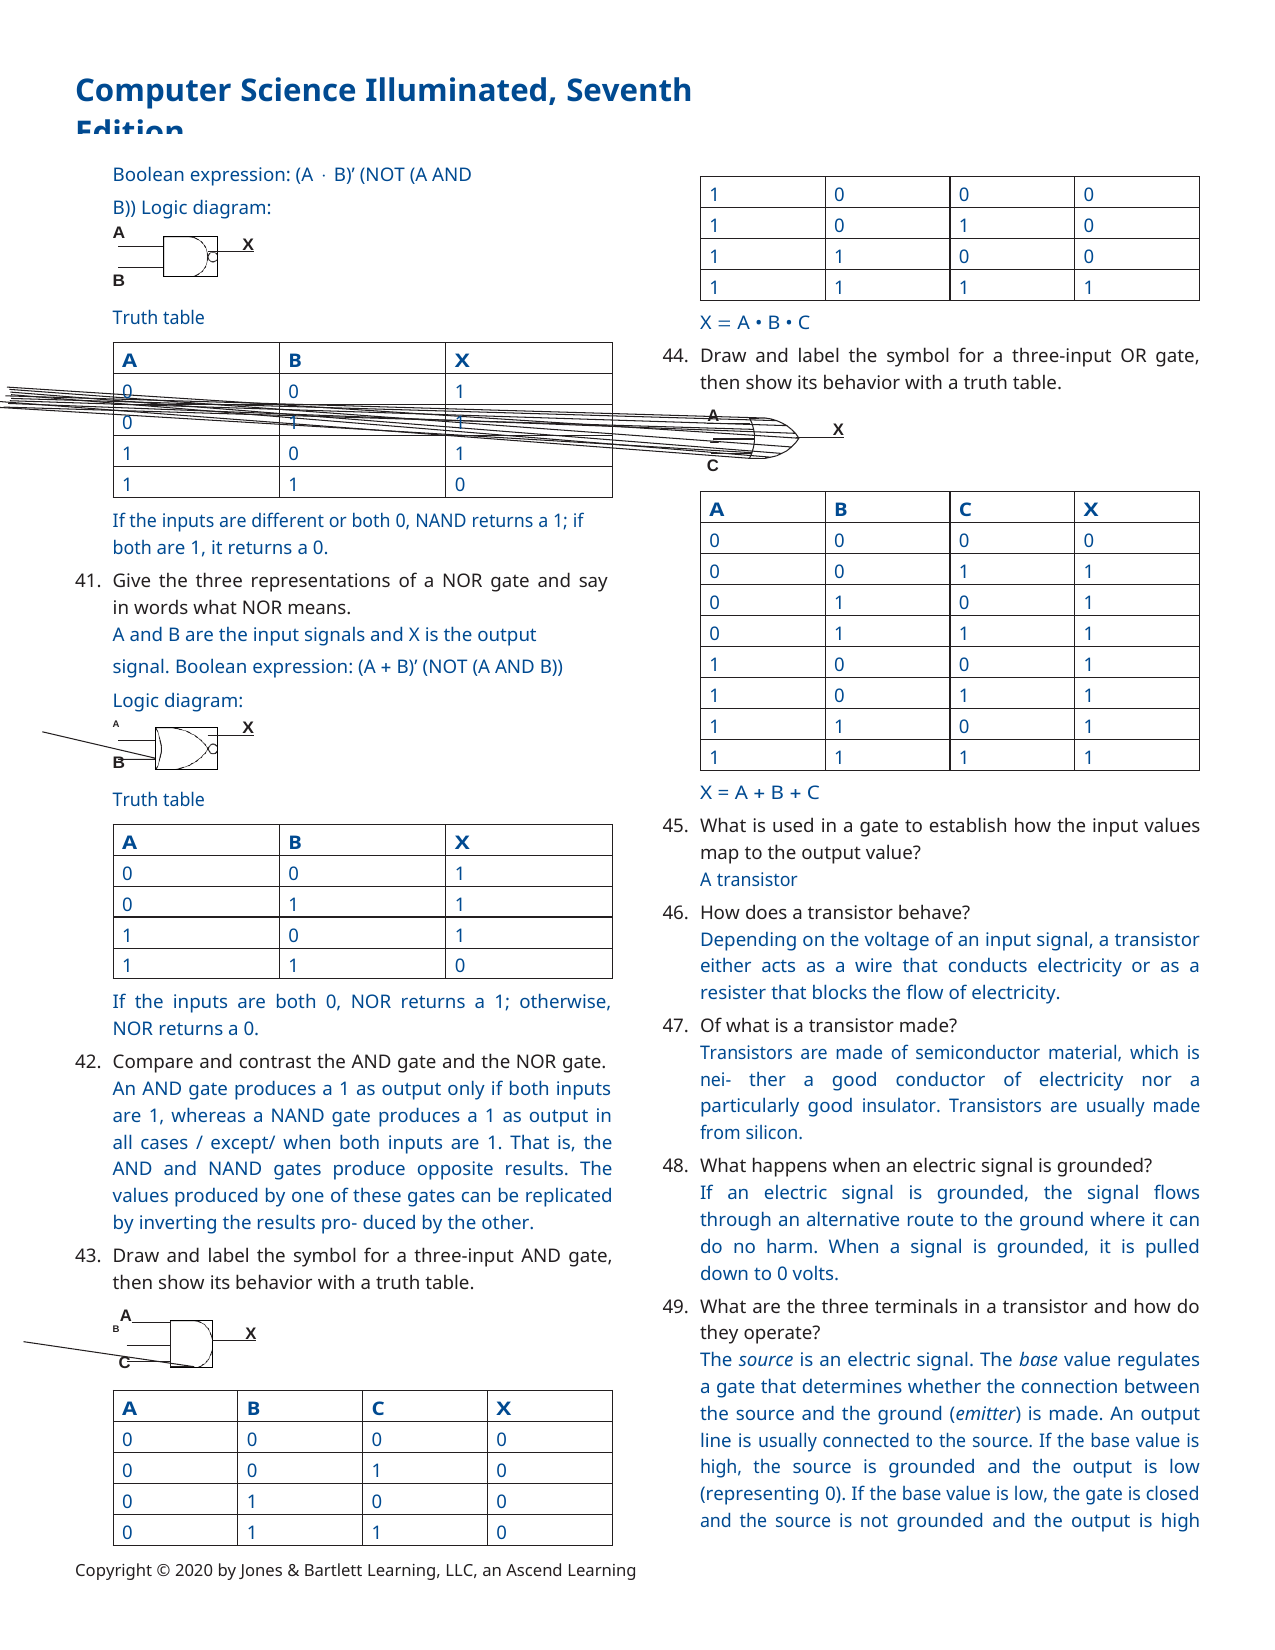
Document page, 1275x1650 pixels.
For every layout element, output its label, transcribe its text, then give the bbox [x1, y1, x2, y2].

text If the inputs are different or both 0, NAND returns a 1; if both are 1, it returns a 0. [112, 507, 613, 560]
table_cell 1 [826, 239, 949, 269]
list X [112, 718, 612, 737]
table_cell 1 [1075, 740, 1199, 769]
table_cell 1 [826, 270, 949, 300]
table_cell 0 [488, 1484, 612, 1513]
table_cell 0 [280, 856, 445, 886]
text A [119, 1306, 612, 1325]
table_cell 1 [280, 467, 445, 497]
table_header B [238, 1391, 362, 1421]
list What is used in a gate to establish how the input values map to the output value? [662, 813, 1200, 865]
table_cell 1 [701, 709, 825, 738]
table_cell 1 [280, 949, 445, 978]
table_cell 1 [114, 918, 279, 947]
table_cell 0 [488, 1453, 612, 1483]
table_cell 1 [1075, 647, 1199, 677]
table_header B [826, 492, 949, 522]
table_cell 0 [826, 523, 949, 553]
table_cell 1 [826, 585, 949, 615]
table_cell 1 [446, 887, 612, 916]
table_header 0 [951, 177, 1074, 207]
table_cell 1 [826, 740, 949, 769]
table_cell 1 [951, 208, 1074, 238]
table_cell 0 [951, 523, 1074, 553]
table_cell 0 [951, 239, 1074, 269]
text A X [112, 228, 612, 256]
table_cell 1 [1075, 616, 1199, 646]
table_header X [488, 1391, 612, 1421]
table_cell 0 [114, 1422, 237, 1452]
text B [112, 271, 612, 290]
text Truth table [112, 786, 612, 812]
table_cell 1 [280, 405, 445, 435]
table_header A [114, 825, 279, 854]
table_header C [363, 1391, 487, 1421]
table_cell 1 [951, 740, 1074, 769]
table_cell 0 [1075, 208, 1199, 238]
text X  A • B • C [700, 309, 1275, 335]
table_cell 0 [363, 1484, 487, 1513]
table_cell 1 [446, 856, 612, 886]
list Draw and label the symbol for a three-input OR gate, then show its behavior with a truth table. [662, 342, 1200, 394]
table_cell 0 [488, 1515, 612, 1544]
table_cell 1 [1075, 270, 1199, 300]
text X = A  B  C [700, 780, 1275, 805]
table_cell 0 [238, 1453, 362, 1483]
text Logic diagram: [112, 687, 612, 713]
table_cell 1 [1075, 709, 1199, 738]
table_header C [951, 492, 1074, 522]
table_cell 0 [701, 523, 825, 553]
table_cell 0 [826, 554, 949, 584]
table_header 0 [826, 177, 949, 207]
table_cell 1 [446, 405, 612, 435]
table_cell 1 [114, 949, 279, 978]
table_cell 0 [446, 467, 612, 497]
table_cell 0 [951, 647, 1074, 677]
table_cell 0 [826, 678, 949, 708]
table_cell 1 [1075, 678, 1199, 708]
table_cell 1 [951, 270, 1074, 300]
table_cell 0 [114, 887, 279, 916]
text If an electric signal is grounded, the signal flows through an alternative route to the ground where it can do no harm. When a signal is grounded, it is pulled down to 0 volts. [700, 1179, 1200, 1285]
table_cell 1 [363, 1453, 487, 1483]
list Give the three representations of a NOR gate and say in words what NOR means. [75, 567, 612, 619]
table_header X [446, 343, 612, 373]
table_cell 0 [826, 647, 949, 677]
text A transistor [700, 866, 1275, 892]
table_cell 0 [280, 918, 445, 947]
list Draw and label the symbol for a three-input AND gate, then show its behavior with a truth table. [75, 1243, 612, 1295]
table_header A [114, 343, 279, 373]
picture [171, 1343, 212, 1353]
table_cell 0 [363, 1422, 487, 1452]
table_cell 0 [238, 1422, 362, 1452]
table_cell 1 [951, 616, 1074, 646]
table_cell 1 [701, 740, 825, 769]
table_header X [1075, 492, 1199, 522]
table_cell 1 [114, 436, 279, 466]
text A and B are the input signals and X is the output signal. Boolean expression: (A  B)’ (NOT (A AND B)) [112, 621, 573, 679]
text Truth table [112, 304, 612, 330]
text B [112, 752, 612, 772]
table_cell 0 [1075, 239, 1199, 269]
table_cell 1 [238, 1484, 362, 1513]
table_cell 0 [1075, 523, 1199, 553]
table_header 0 [1075, 177, 1199, 207]
table_cell 0 [701, 616, 825, 646]
table_cell 0 [951, 585, 1074, 615]
list Of what is a transistor made? [662, 1013, 1275, 1038]
table_cell 1 [951, 678, 1074, 708]
list Compare and contrast the AND gate and the NOR gate. [75, 1049, 612, 1074]
table_cell 1 [363, 1515, 487, 1544]
picture [156, 737, 217, 752]
text Transistors are made of semiconductor material, which is nei- ther a good conductor of electricity nor a particularly good insulator. Transistors are usually made from silicon. [700, 1039, 1200, 1145]
table_cell 1 [701, 678, 825, 708]
table_cell 1 [701, 270, 825, 300]
picture [164, 256, 217, 271]
text An AND gate produces a 1 as output only if both inputs are 1, whereas a NAND gate produces a 1 as output in all cases / except/ when both inputs are 1. That is, the AND and NAND gates produce opposite results. The values produced by one of these gates can be replicated by inverting the results pro- duced by the other. [112, 1075, 612, 1235]
table_cell 1 [951, 554, 1074, 584]
table_header B [280, 825, 445, 854]
table_cell 1 [446, 374, 612, 404]
table_cell 1 [114, 467, 279, 497]
table_cell 1 [701, 239, 825, 269]
table_cell 1 [446, 918, 612, 947]
table_cell 1 [701, 647, 825, 677]
text A X C [707, 406, 844, 475]
table_cell 1 [446, 436, 612, 466]
table_cell 0 [701, 585, 825, 615]
text If the inputs are both 0, NOR returns a 1; otherwise, NOR returns a 0. [112, 989, 612, 1041]
table_cell 0 [701, 554, 825, 584]
table_cell 0 [114, 374, 279, 404]
table_cell 0 [826, 208, 949, 238]
table_cell 0 [951, 709, 1074, 738]
table_cell 0 [446, 949, 612, 978]
table_cell 0 [114, 1484, 237, 1513]
table_header 1 [701, 177, 825, 207]
table_cell 1 [701, 208, 825, 238]
table_header B [280, 343, 445, 373]
table_cell 1 [1075, 585, 1199, 615]
list How does a transistor behave? [662, 899, 1275, 925]
table_cell 0 [280, 374, 445, 404]
table_cell 0 [114, 405, 279, 435]
table_cell 0 [114, 1453, 237, 1483]
text Depending on the voltage of an input signal, a transistor either acts as a wire that conducts electricity or as a resister that blocks the flow of electricity. [700, 926, 1200, 1005]
table_cell 1 [280, 887, 445, 916]
table_cell 1 [826, 616, 949, 646]
table_header X [446, 825, 612, 854]
text C [118, 1353, 612, 1372]
table_cell 0 [114, 1515, 237, 1544]
table_cell 0 [114, 856, 279, 886]
list What happens when an electric signal is grounded? [662, 1153, 1275, 1178]
list What are the three terminals in a transistor and how do they operate? [662, 1293, 1200, 1345]
table_cell 1 [238, 1515, 362, 1544]
text Boolean expression: (A  B)’ (NOT (A AND B)) Logic diagram: [112, 161, 487, 220]
list X [112, 1325, 612, 1343]
table_header A [114, 1391, 237, 1421]
table_cell 0 [280, 436, 445, 466]
table_header A [701, 492, 825, 522]
table_cell 0 [488, 1422, 612, 1452]
table_cell 1 [1075, 554, 1199, 584]
table_cell 1 [826, 709, 949, 738]
